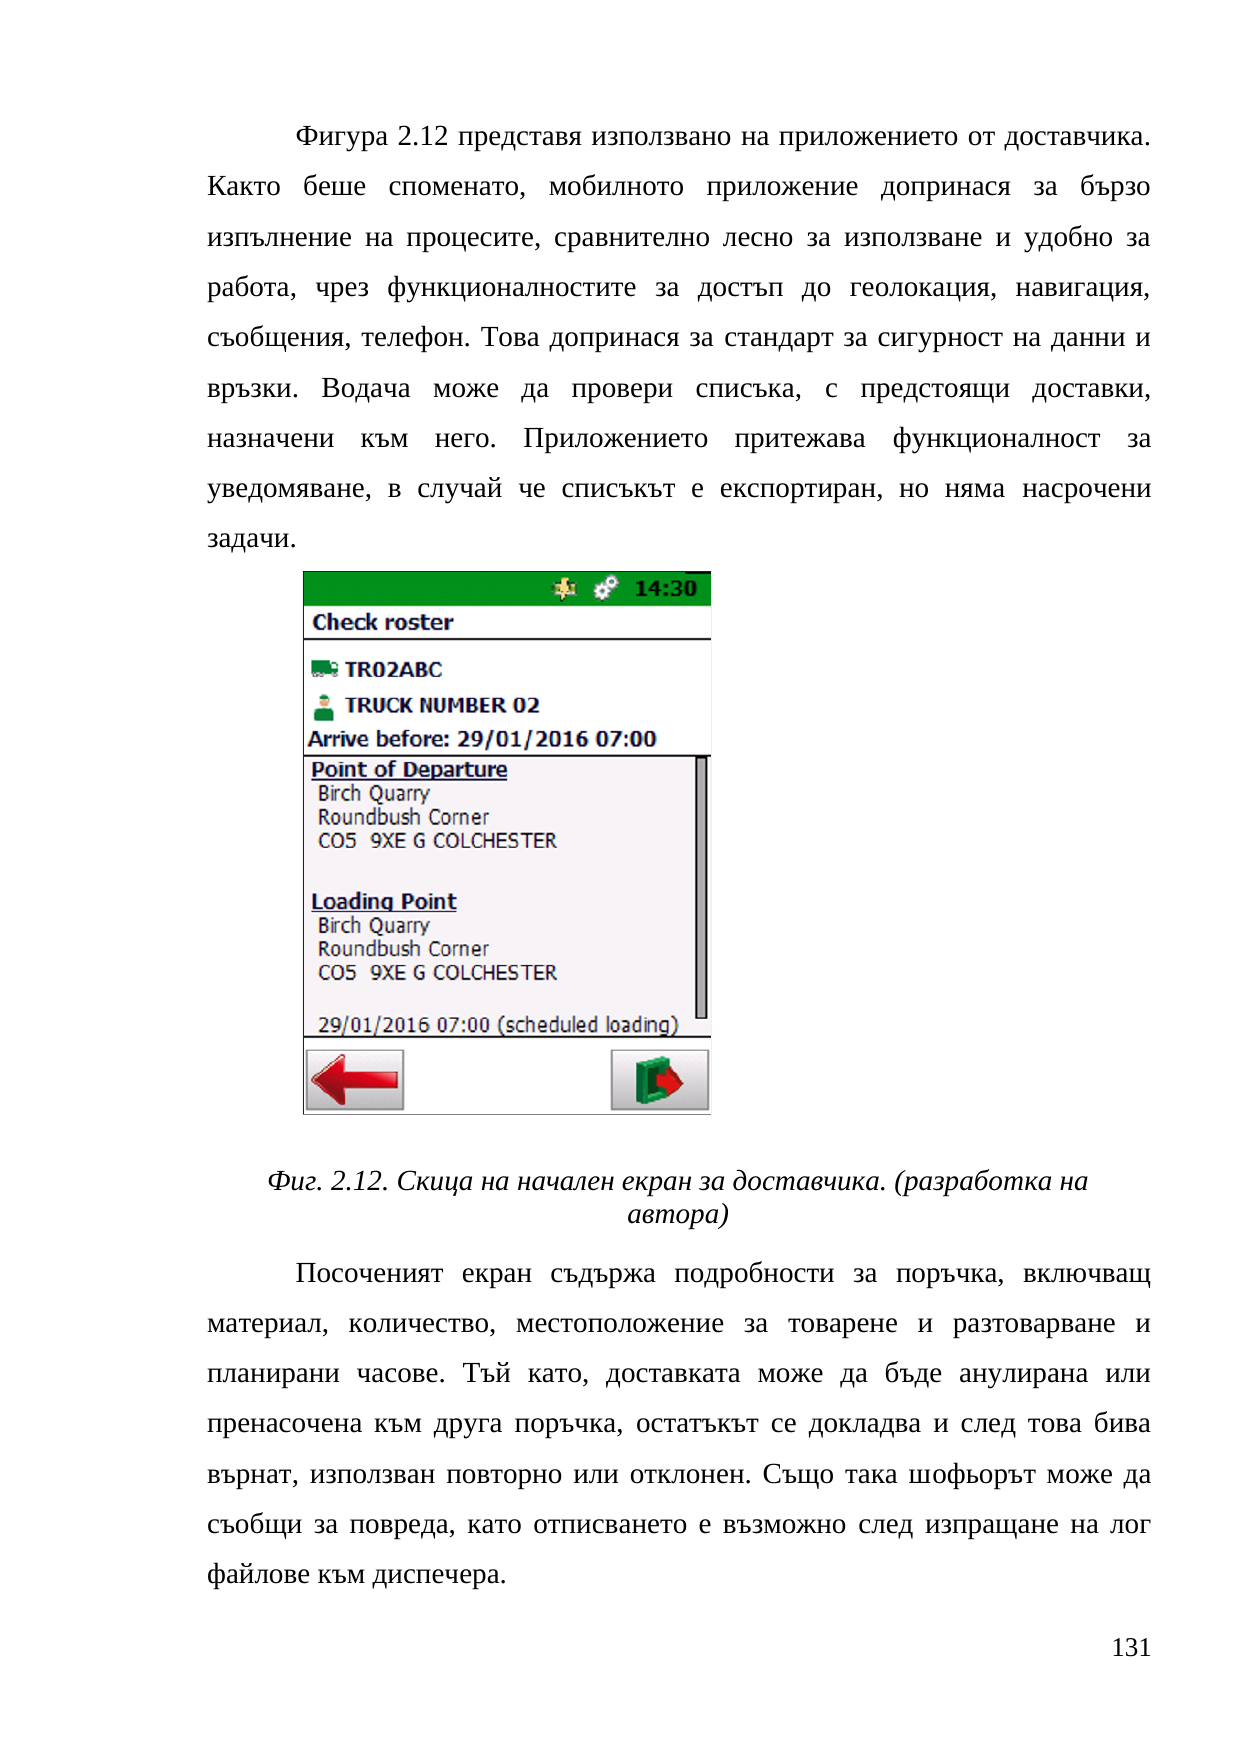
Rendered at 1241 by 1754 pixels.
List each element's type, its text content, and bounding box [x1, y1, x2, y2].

text Фигура 2.12 представя използвано на приложението от доставчика. Както беше споменато, мобилното приложение допринася за бързо изпълнение на процесите, сравнително лесно за използване и удобно за работа, чрез функционалностите за достъп до геолокация, навигация, съобщения, телефон. Това допринася за стандарт за сигурност на данни и връзки. Водача може да провери списъка, с предстоящи доставки, назначени към него. Приложението притежава функционалност за уведомяване, в случай че списъкът е експортиран, но няма насрочени задачи. [207, 118, 1152, 554]
text Посоченият екран съдържа подробности за поръчка, включващ материал, количество, местоположение за товарене и разтоварване и планирани часове. Тъй като, доставката може да бъде анулирана или пренасочена към друга поръчка, остатъкът се докладва и след това бива върнат, използван повторно или отклонен. Също така шофьорът може да съобщи за повреда, като отписването е възможно след изпращане на лог файлове към диспечера. [207, 1255, 1152, 1590]
picture [302, 571, 712, 1115]
title Фиг. 2.12. Скица на начален екран за доставчика. (разработка на автора) [266, 1163, 1092, 1230]
